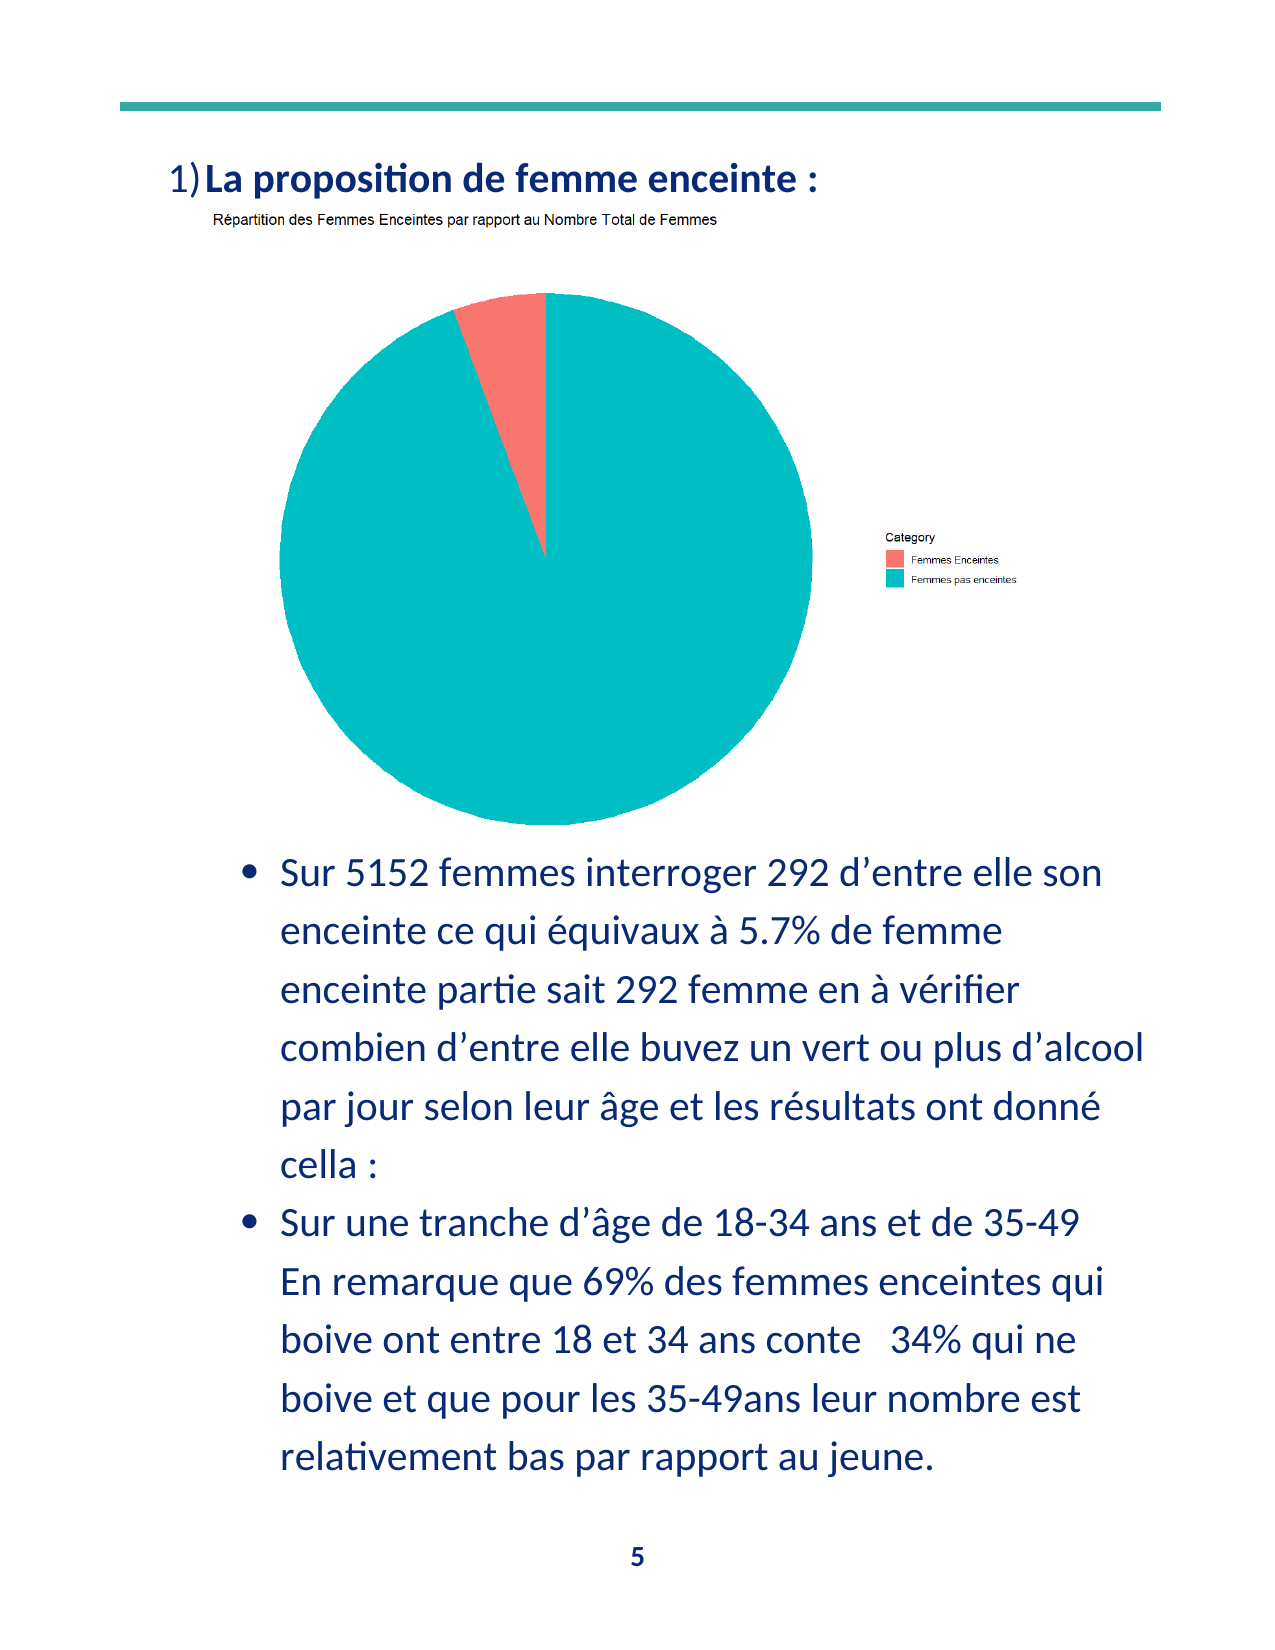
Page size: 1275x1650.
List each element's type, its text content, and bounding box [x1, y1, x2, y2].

list Sur une tranche d’âge de 18-34 ans et de 35-49 [242, 1196, 1155, 1247]
picture [205, 210, 1043, 841]
list Sur 5152 femmes interroger 292 d’entre elle son enceinte ce qui équivaux à 5.7% de femme enceinte partie sait 292 femme en à vérifier combien d’entre elle buvez un vert ou plus d’alcool par jour selon leur âge et les résultats ont donné cella : [242, 846, 1155, 1189]
text En remarque que 69% des femmes enceintes qui boive ont entre 18 et 34 ans conte 34% qui ne boive et que pour les 35-49ans leur nombre est relativement bas par rapport au jeune. [280, 1255, 1155, 1481]
list La proposition de femme enceinte : [167, 152, 1155, 203]
